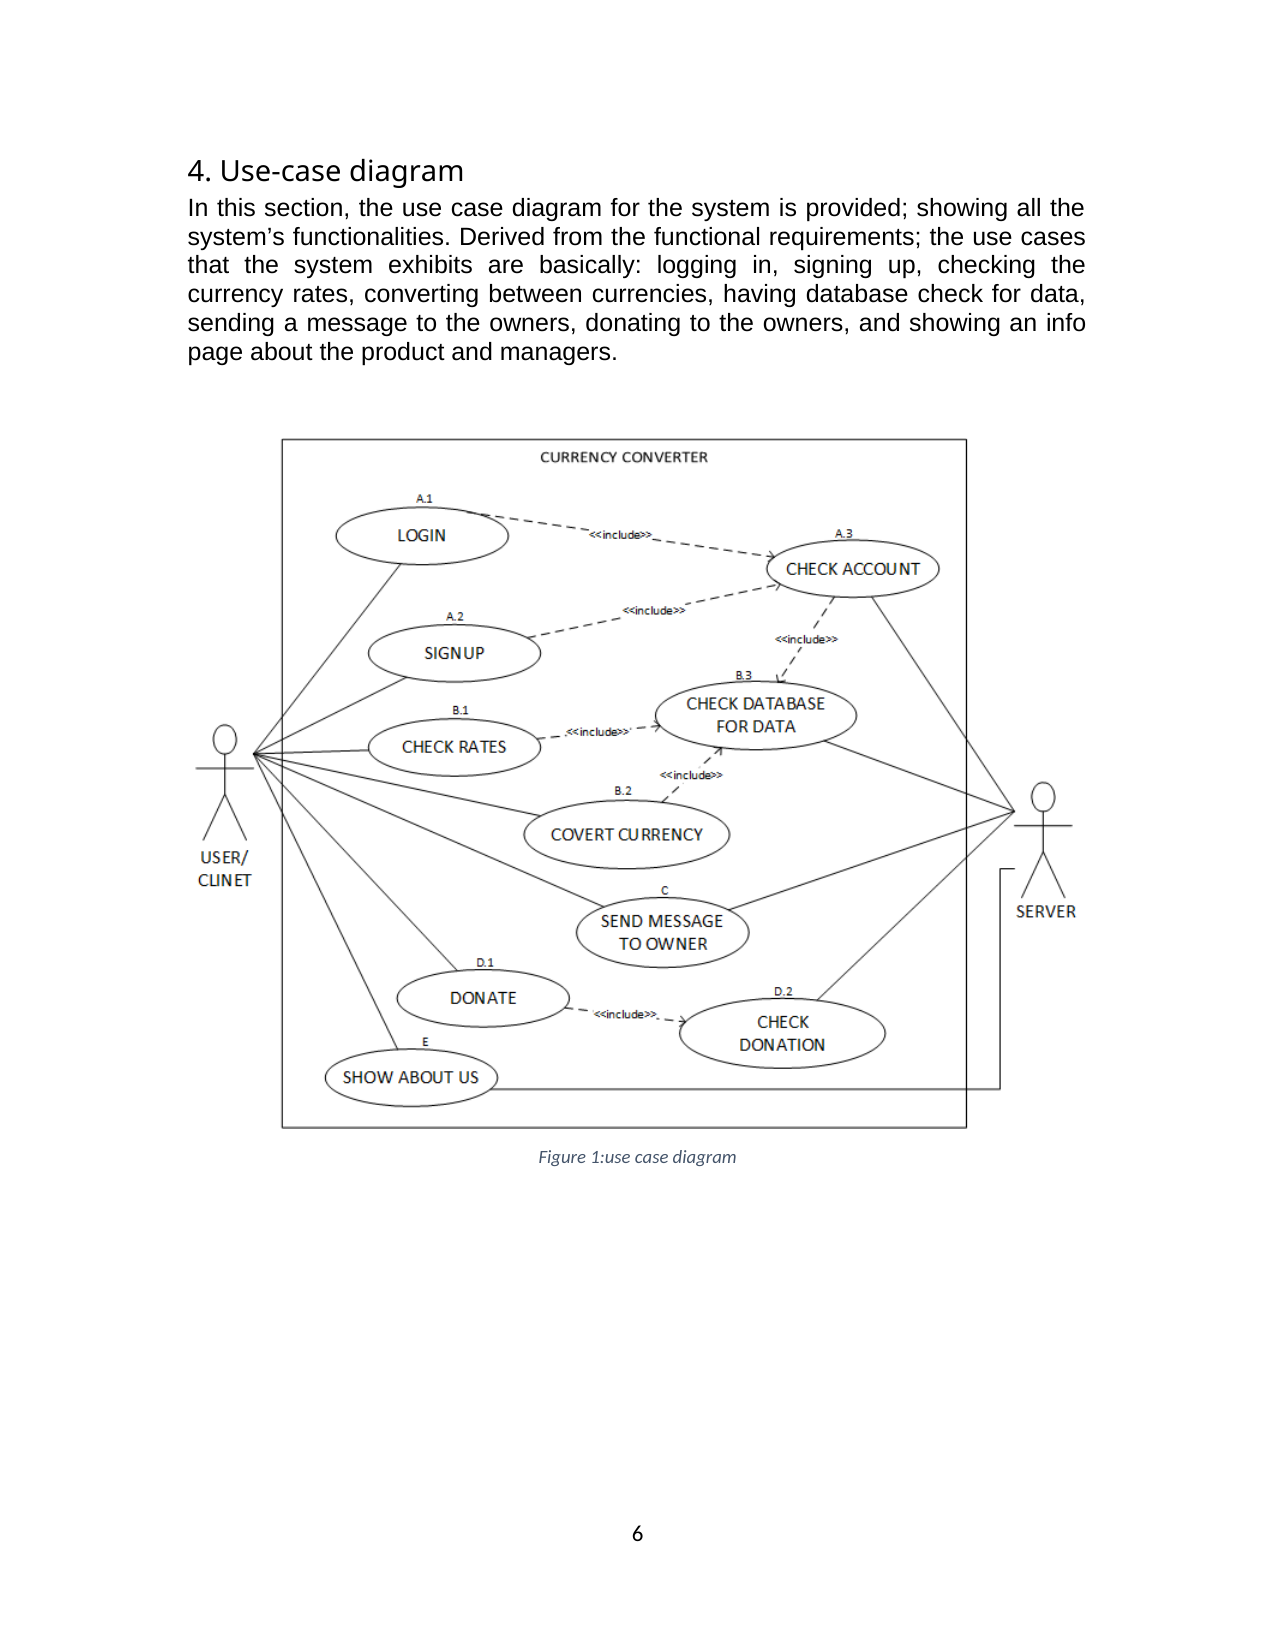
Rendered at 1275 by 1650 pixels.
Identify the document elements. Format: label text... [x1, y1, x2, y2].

text In this section, the use case diagram for the system is provided; showing all the system’s functionalities. Derived from the functional requirements; the use cases that the system exhibits are basically: logging in, signing up, checking the currency rates, converting between currencies, having database check for data, sending a message to the owners, donating to the owners, and showing an info page about the product and managers. [187, 193, 1087, 365]
picture [187, 438, 1086, 1129]
subtitle 4. Use-case diagram [187, 150, 1087, 190]
